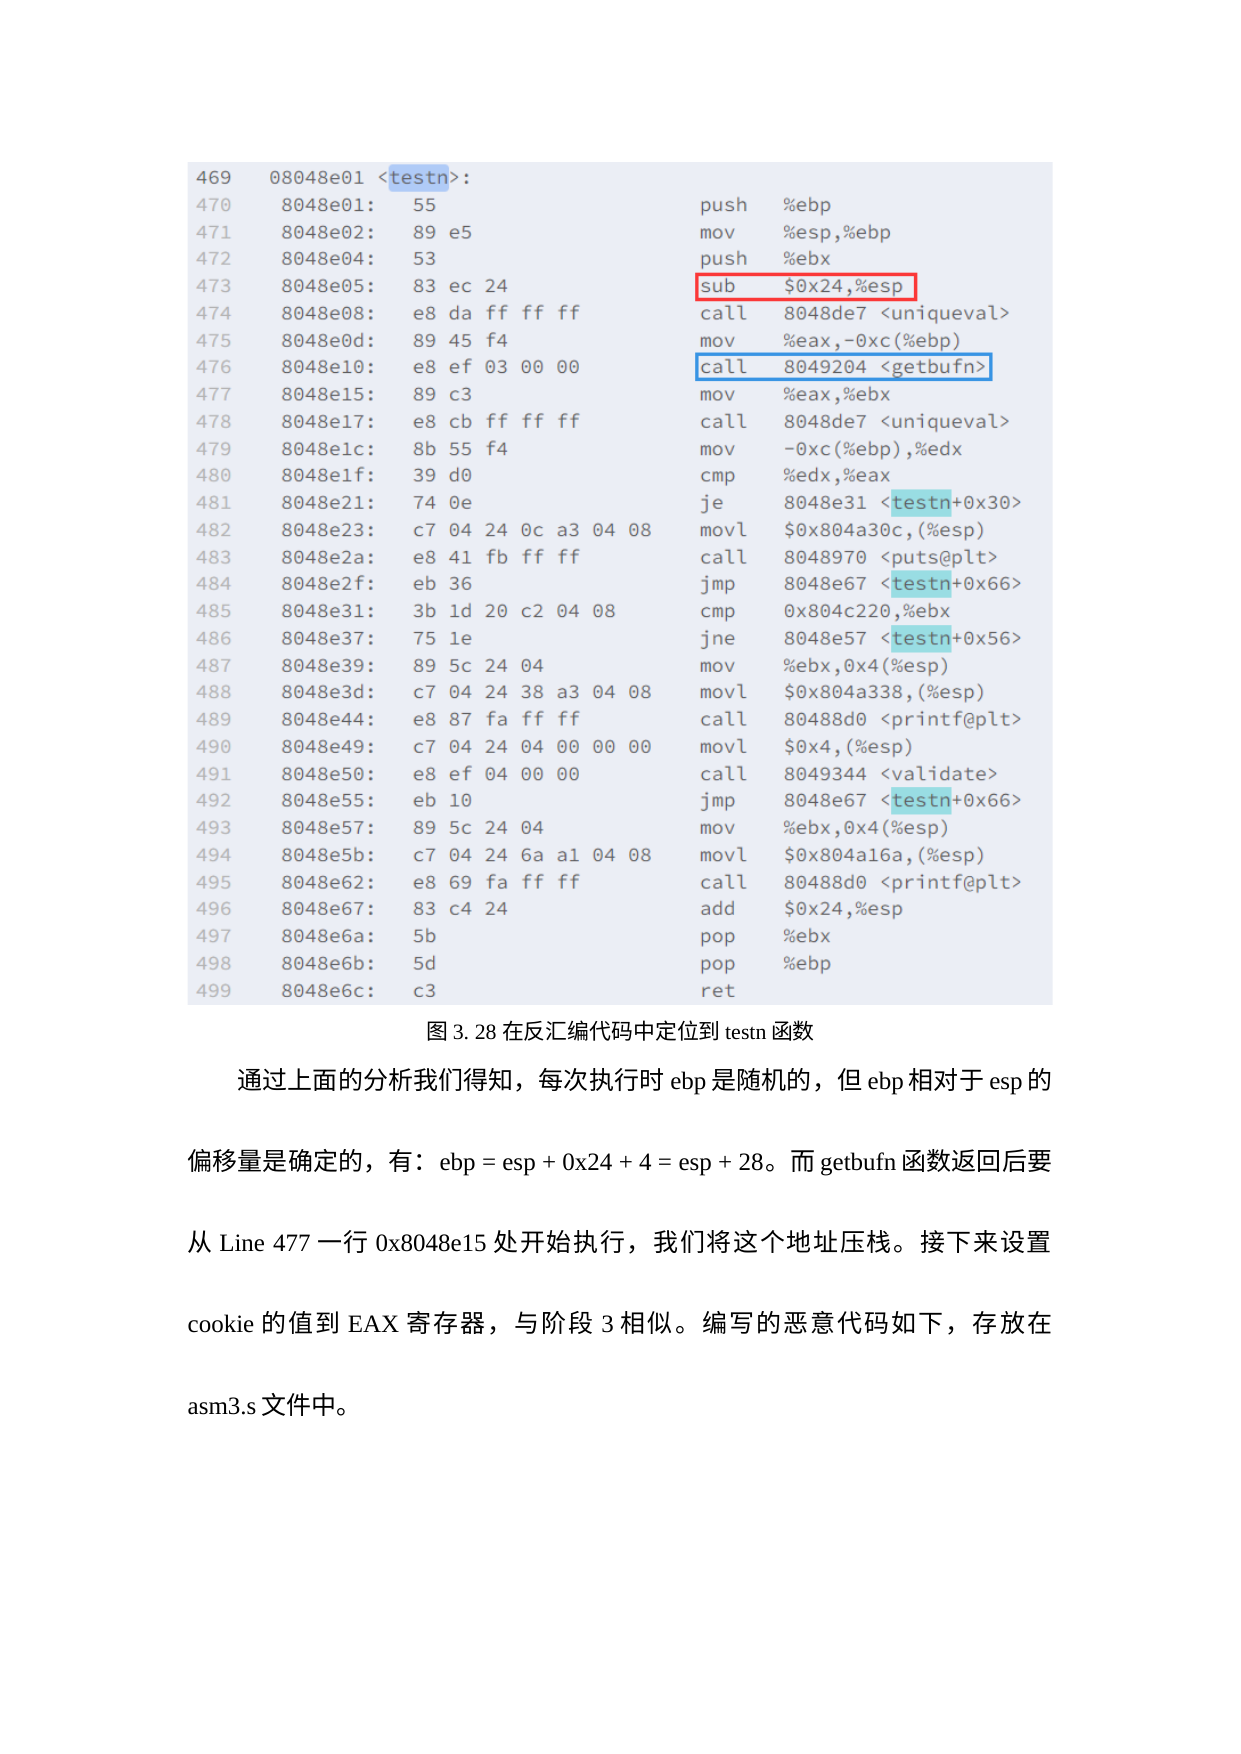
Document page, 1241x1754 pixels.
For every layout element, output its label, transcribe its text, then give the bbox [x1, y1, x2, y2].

picture [187, 162, 1053, 1005]
text 图 3. 28 在反汇编代码中定位到testn函数 [187, 1013, 1053, 1046]
text 通过上面的分析我们得知，每次执行时ebp是随机的，但ebp相对于esp的偏移量是确定的，有：ebp = esp + 0x24 + 4 = esp + 28。而getbufn函数返回后要从Line 477一行0x8048e15处开始执行，我们将这个地址压栈。接下来设置cookie的值到EAX寄存器，与阶段3相似。编写的恶意代码如下，存放在asm3.s文件中。 [187, 1046, 1053, 1436]
